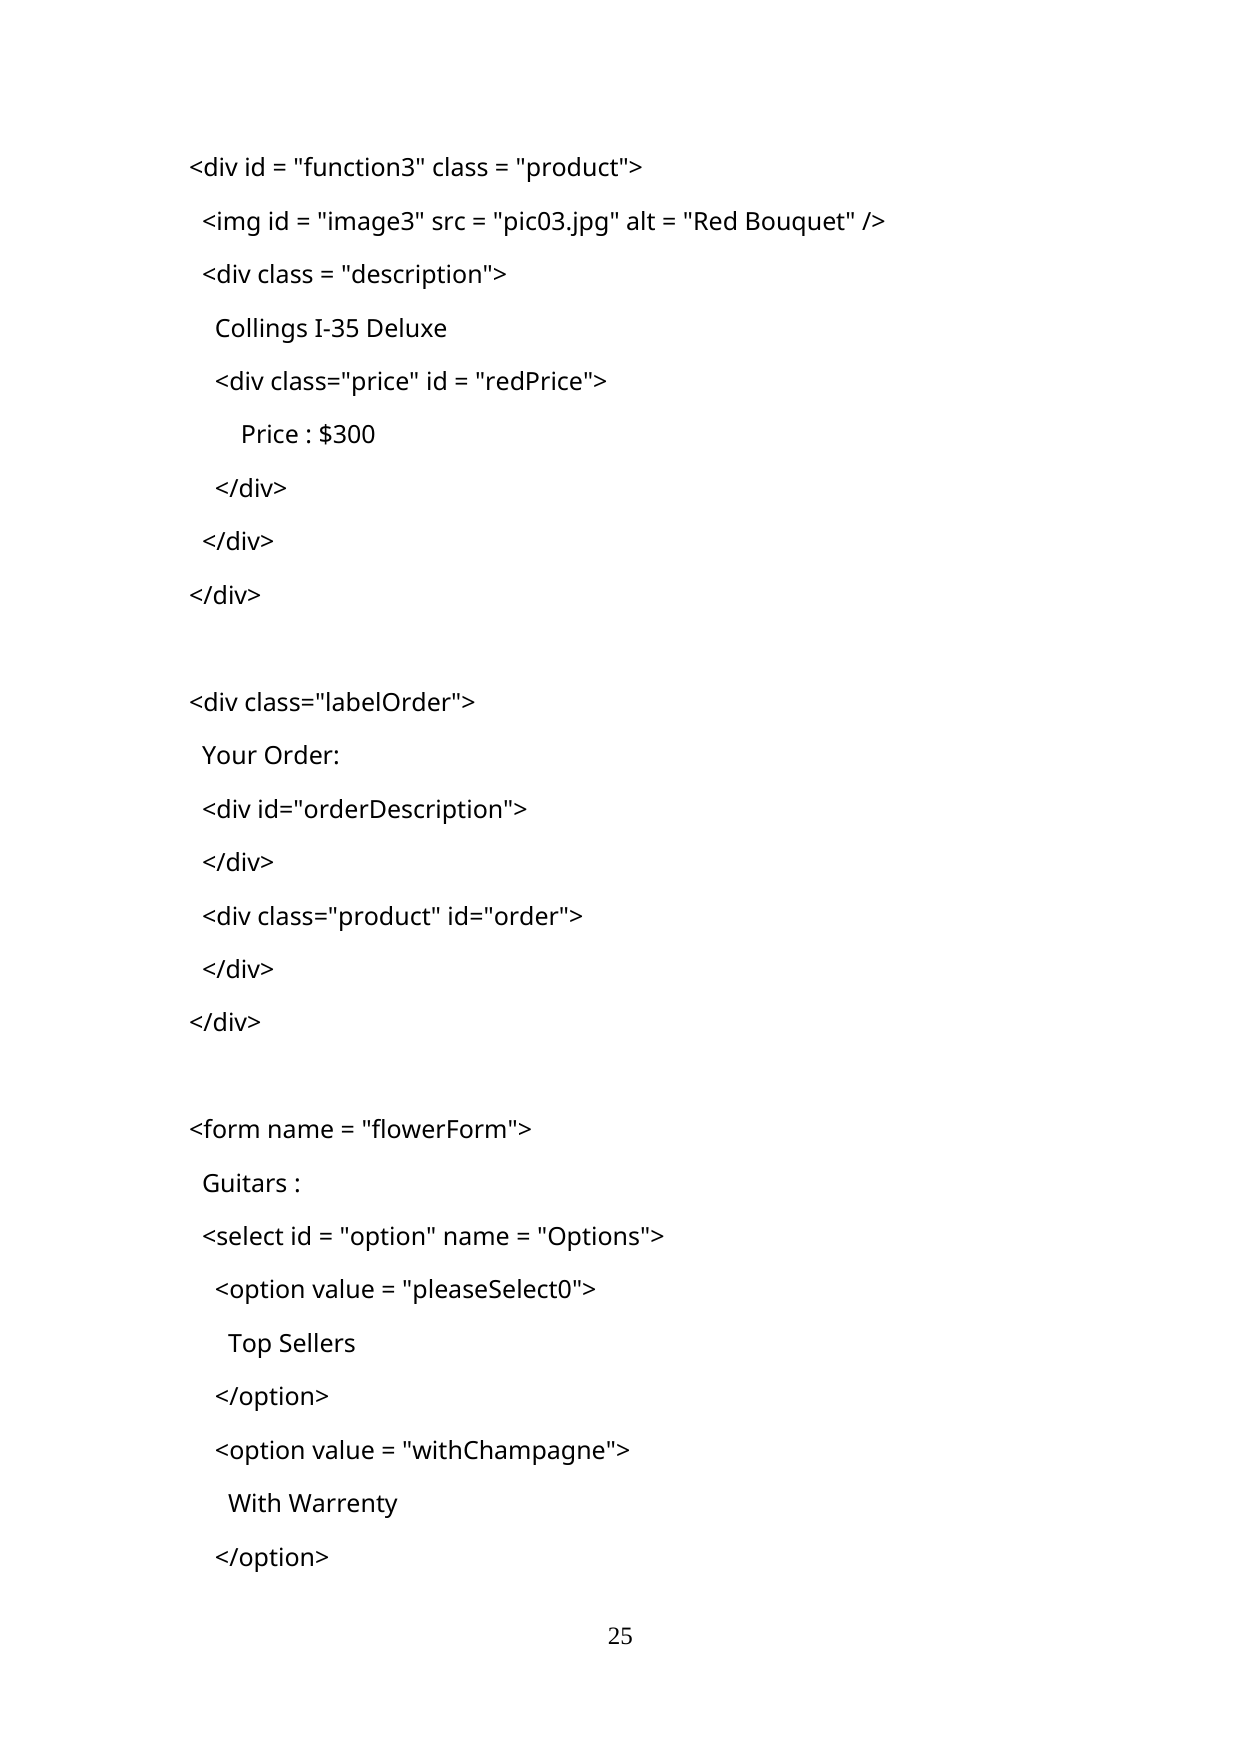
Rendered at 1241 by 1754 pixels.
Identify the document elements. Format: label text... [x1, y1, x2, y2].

text </div> [150, 471, 1090, 505]
text <div id = "function3" class = "product"> [150, 150, 1090, 184]
text With Warrenty [150, 1486, 1090, 1520]
text <form name = "flowerForm"> [150, 1112, 1090, 1146]
text Guitars : [150, 1165, 1090, 1199]
text <div class="price" id = "redPrice"> [150, 364, 1090, 398]
text <div id="orderDescription"> [150, 791, 1090, 825]
text </div> [150, 1005, 1090, 1039]
text Price : $300 [150, 417, 1090, 451]
text Your Order: [150, 738, 1090, 772]
text <select id = "option" name = "Options"> [150, 1219, 1090, 1253]
text </div> [150, 524, 1090, 558]
text </div> [150, 952, 1090, 986]
text </option> [150, 1379, 1090, 1413]
text Collings I-35 Deluxe [150, 310, 1090, 344]
text </option> [150, 1539, 1090, 1573]
text <div class = "description"> [150, 257, 1090, 291]
text <option value = "withChampagne"> [150, 1432, 1090, 1467]
text <option value = "pleaseSelect0"> [150, 1272, 1090, 1306]
text Top Sellers [150, 1326, 1090, 1360]
text </div> [150, 845, 1090, 879]
text <img id = "image3" src = "pic03.jpg" alt = "Red Bouquet" /> [150, 203, 1090, 237]
text </div> [150, 577, 1090, 612]
text <div class="product" id="order"> [150, 898, 1090, 932]
text <div class="labelOrder"> [150, 684, 1090, 718]
